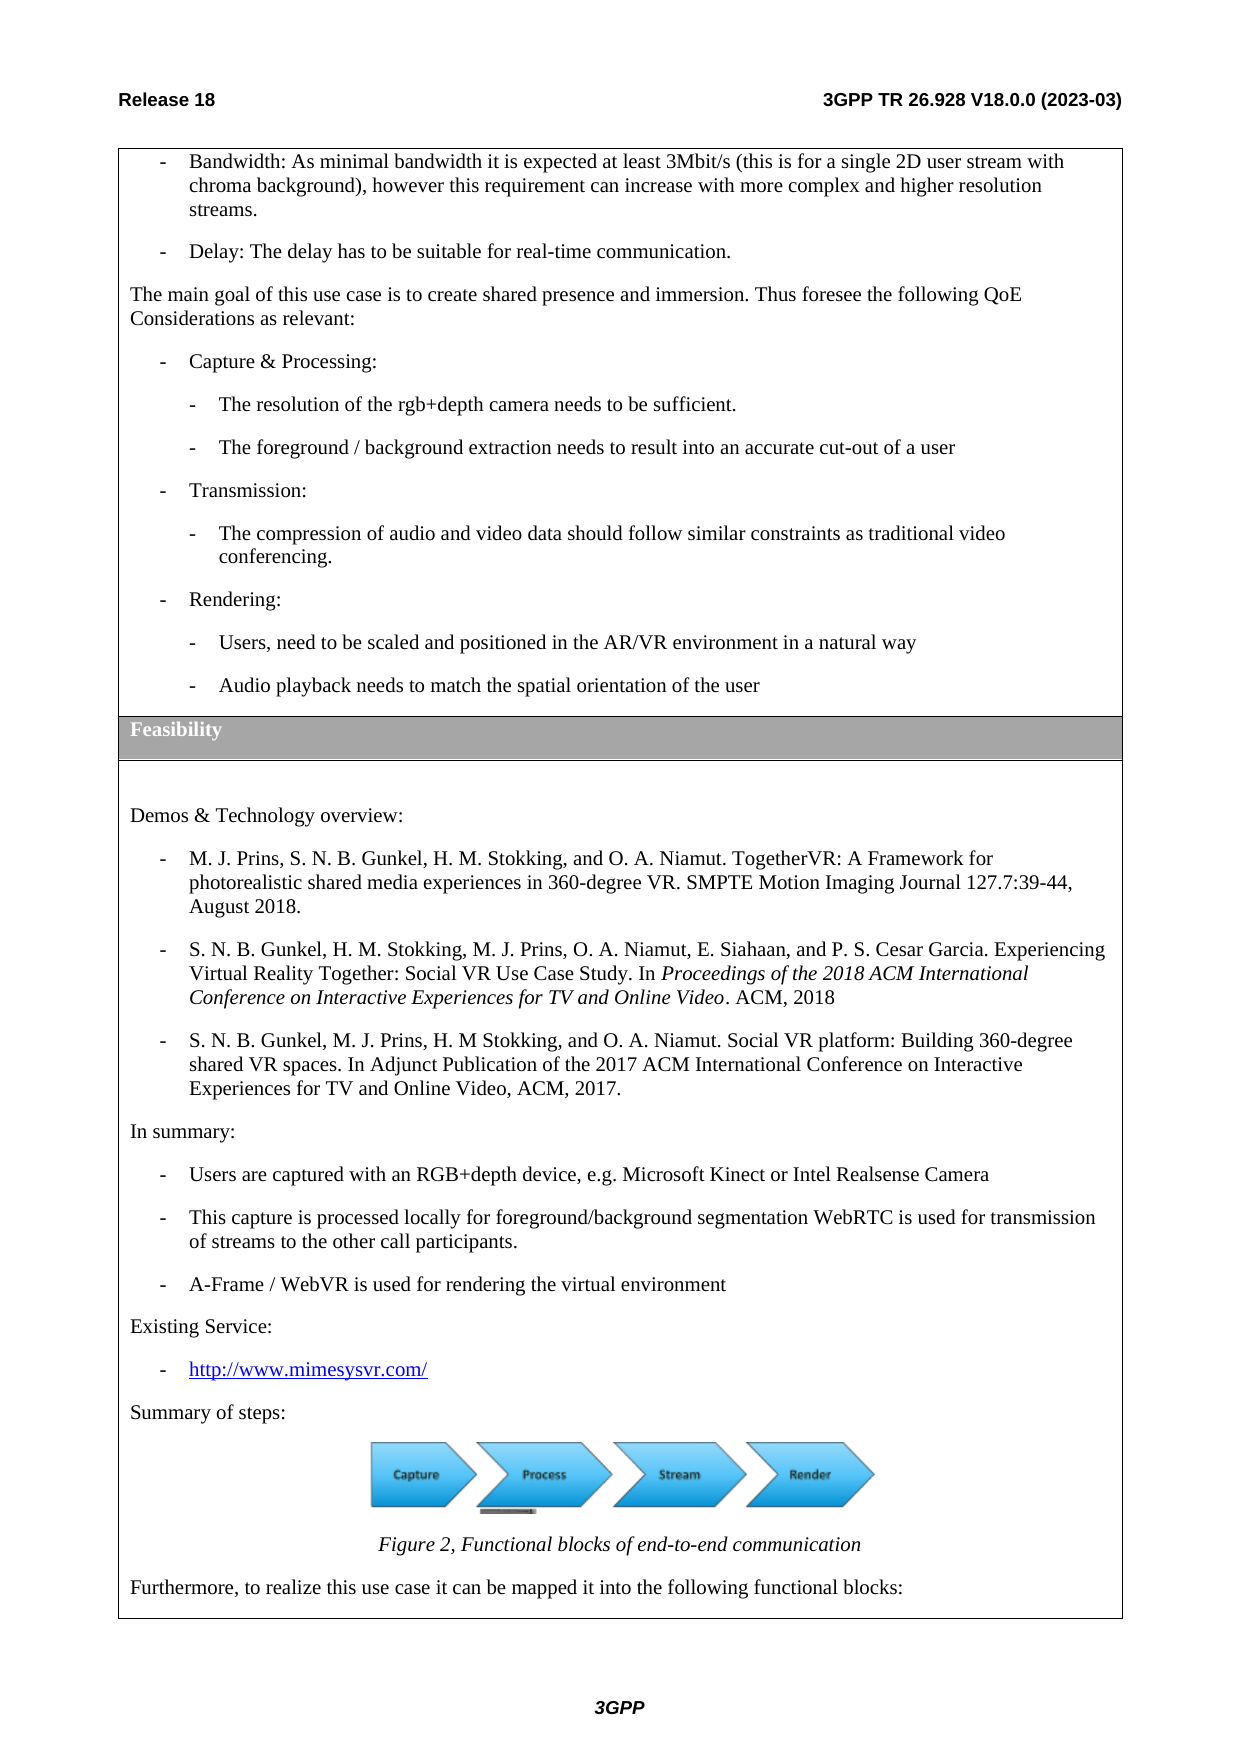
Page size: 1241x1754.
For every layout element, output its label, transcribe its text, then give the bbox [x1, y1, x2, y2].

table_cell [119, 149, 1122, 716]
table_cell Feasibility [119, 717, 1122, 759]
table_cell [119, 761, 1122, 1618]
picture [366, 1442, 875, 1514]
